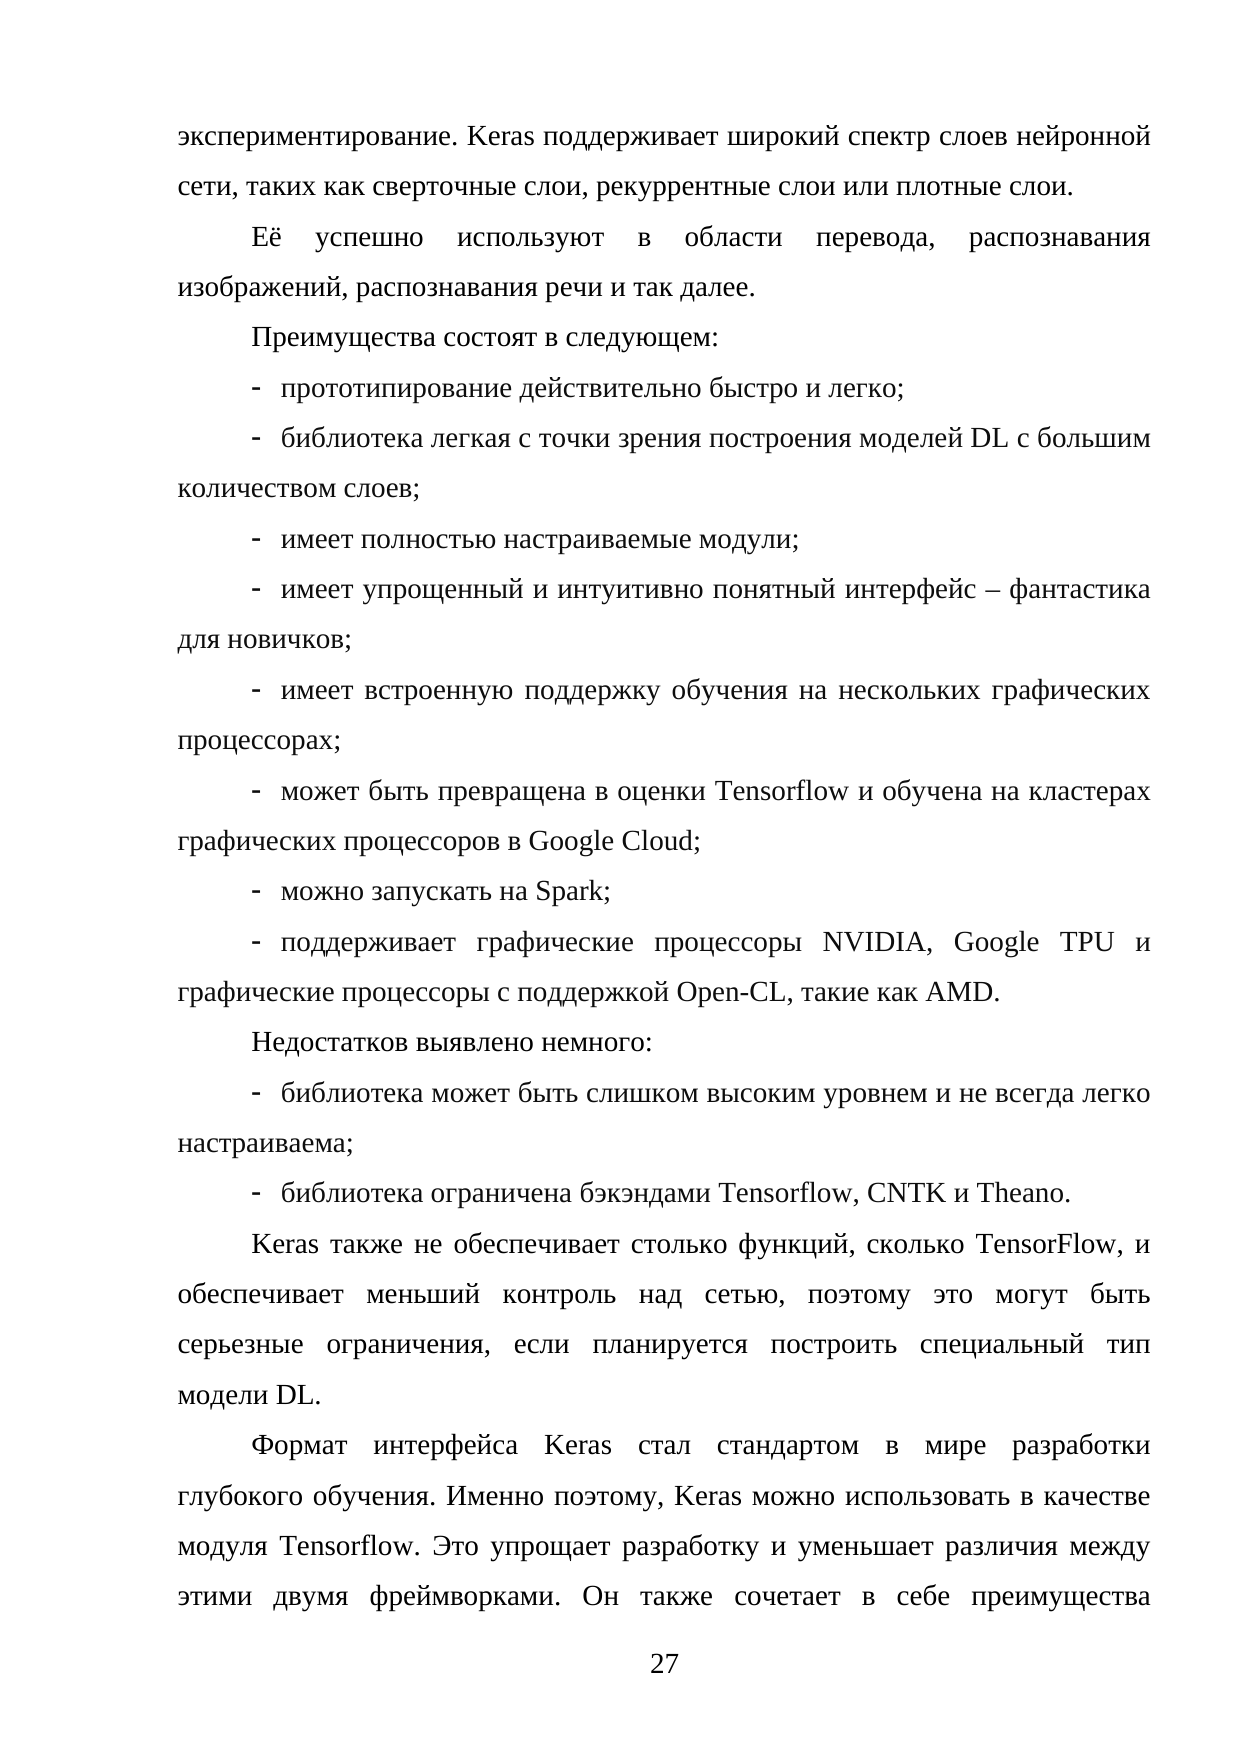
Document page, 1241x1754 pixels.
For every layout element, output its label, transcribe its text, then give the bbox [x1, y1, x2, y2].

list библиотека легкая с точки зрения построения моделей DL с большим количеством слоев; [177, 420, 1152, 504]
list имеет встроенную поддержку обучения на нескольких графических процессорах; [177, 672, 1152, 756]
list имеет полностью настраиваемые модули; [177, 521, 1152, 554]
text Её успешно используют в области перевода, распознавания изображений, распознавания речи и так далее. [177, 219, 1152, 303]
list поддерживает графические процессоры NVIDIA, Google TPU и графические процессоры с поддержкой Open-CL, такие как AMD. [177, 924, 1152, 1008]
text Преимущества состоят в следующем: [177, 319, 1152, 353]
list можно запускать на Spark; [177, 873, 1152, 907]
text Keras также не обеспечивает столько функций, сколько TensorFlow, и обеспечивает меньший контроль над сетью, поэтому это могут быть серьезные ограничения, если планируется построить специальный тип модели DL. [177, 1226, 1152, 1411]
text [177, 1427, 1152, 1612]
list библиотека может быть слишком высоким уровнем и не всегда легко настраиваема; [177, 1075, 1152, 1159]
list прототипирование действительно быстро и легко; [177, 370, 1152, 403]
text Недостатков выявлено немного: [177, 1024, 1152, 1058]
list имеет упрощенный и интуитивно понятный интерфейс – фантастика для новичков; [177, 571, 1152, 655]
list может быть превращена в оценки Tensorflow и обучена на кластерах графических процессоров в Google Cloud; [177, 773, 1152, 857]
list библиотека ограничена бэкэндами Tensorflow, CNTK и Theano. [177, 1176, 1152, 1209]
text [177, 118, 1152, 202]
